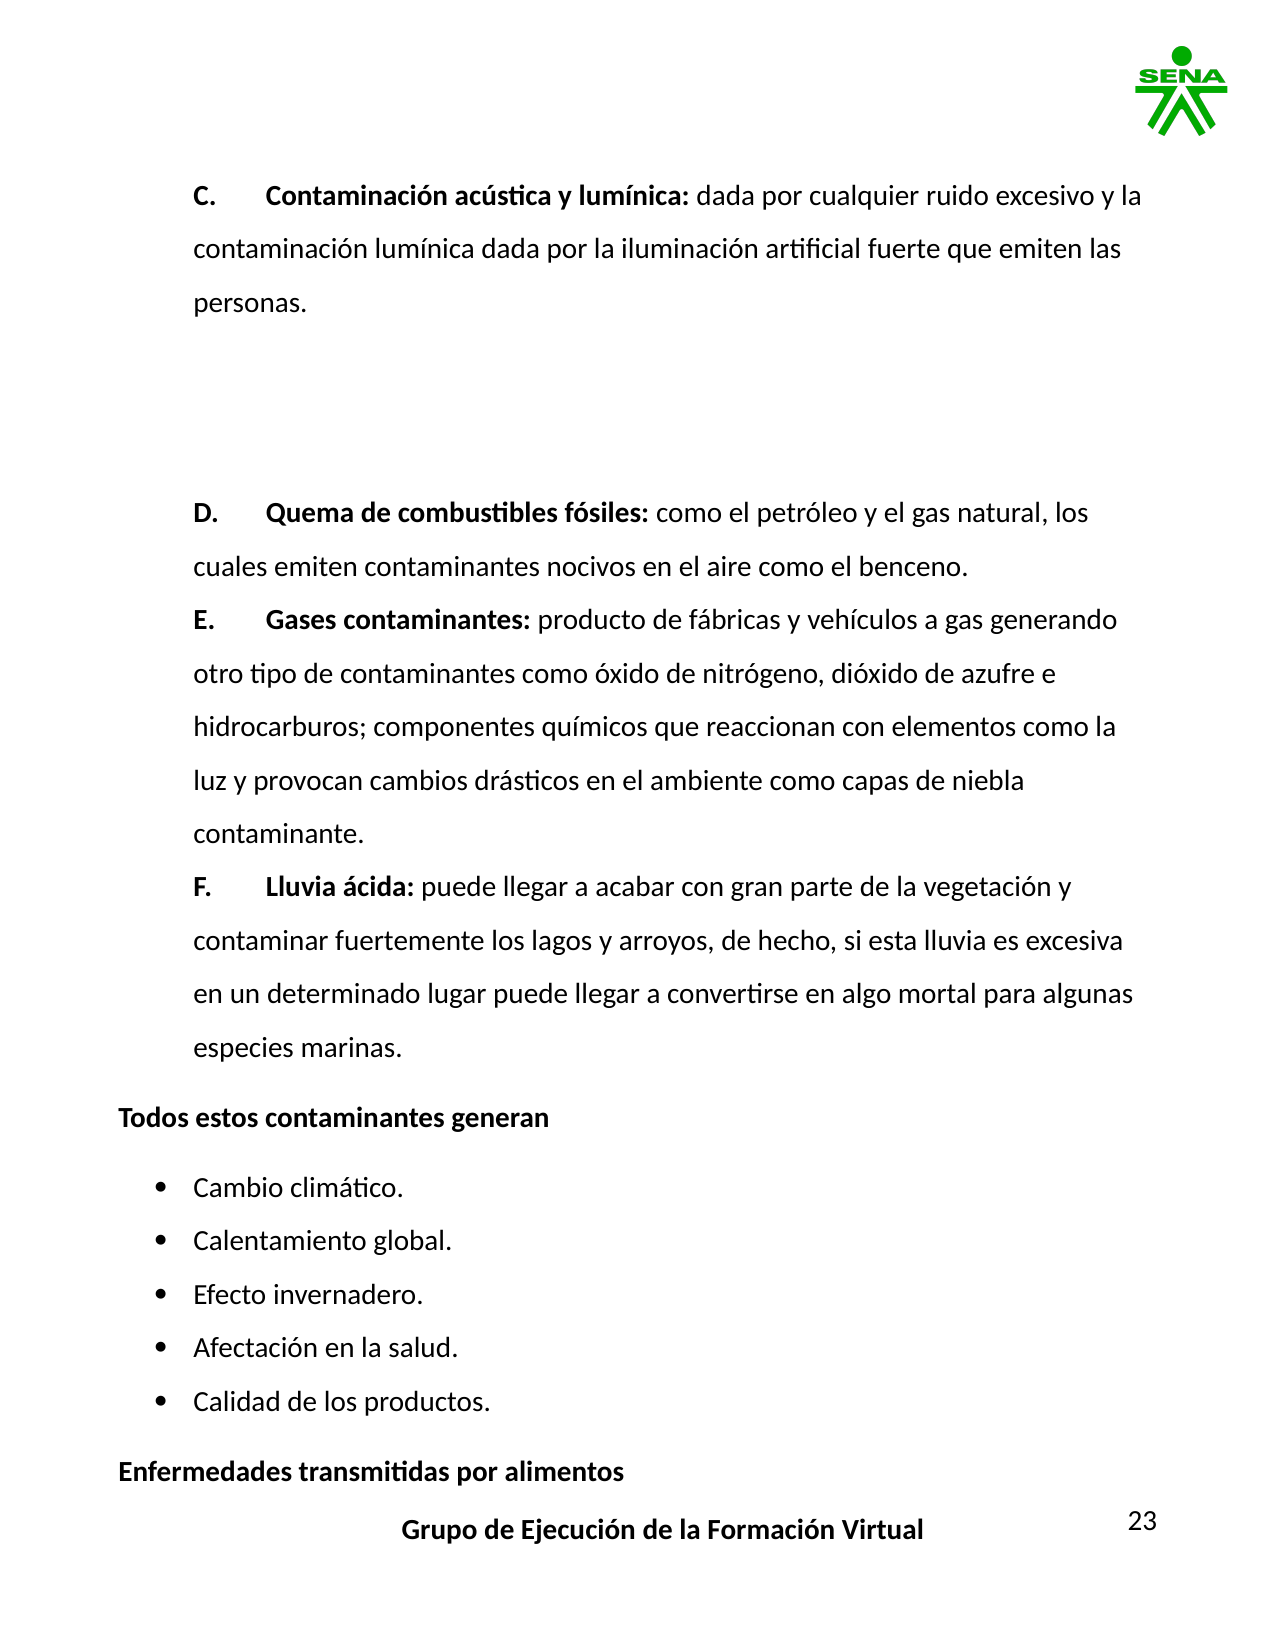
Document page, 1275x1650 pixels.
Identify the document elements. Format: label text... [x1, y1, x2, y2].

picture [1135, 46, 1228, 136]
list Quema de combustibles fósiles: como el petróleo y el gas natural, los cuales emiten contaminantes nocivos en el aire como el benceno. [193, 494, 1157, 583]
list Gases contaminantes: producto de fábricas y vehículos a gas generando otro tipo de contaminantes como óxido de nitrógeno, dióxido de azufre e hidrocarburos; componentes químicos que reaccionan con elementos como la luz y provocan cambios drásticos en el ambiente como capas de niebla contaminante. [193, 601, 1157, 851]
text Todos estos contaminantes generan [118, 1099, 1157, 1134]
list Afectación en la salud. [156, 1329, 1157, 1365]
text Enfermedades transmitidas por alimentos [118, 1453, 1157, 1488]
list Lluvia ácida: puede llegar a acabar con gran parte de la vegetación y contaminar fuertemente los lagos y arroyos, de hecho, si esta lluvia es excesiva en un determinado lugar puede llegar a convertirse en algo mortal para algunas especies marinas. [193, 868, 1157, 1064]
list Calentamiento global. [156, 1222, 1157, 1258]
list Calidad de los productos. [156, 1383, 1157, 1418]
list Contaminación acústica y lumínica: dada por cualquier ruido excesivo y la contaminación lumínica dada por la iluminación artificial fuerte que emiten las personas. [193, 177, 1157, 320]
list Cambio climático. [156, 1169, 1157, 1204]
list Efecto invernadero. [156, 1276, 1157, 1311]
